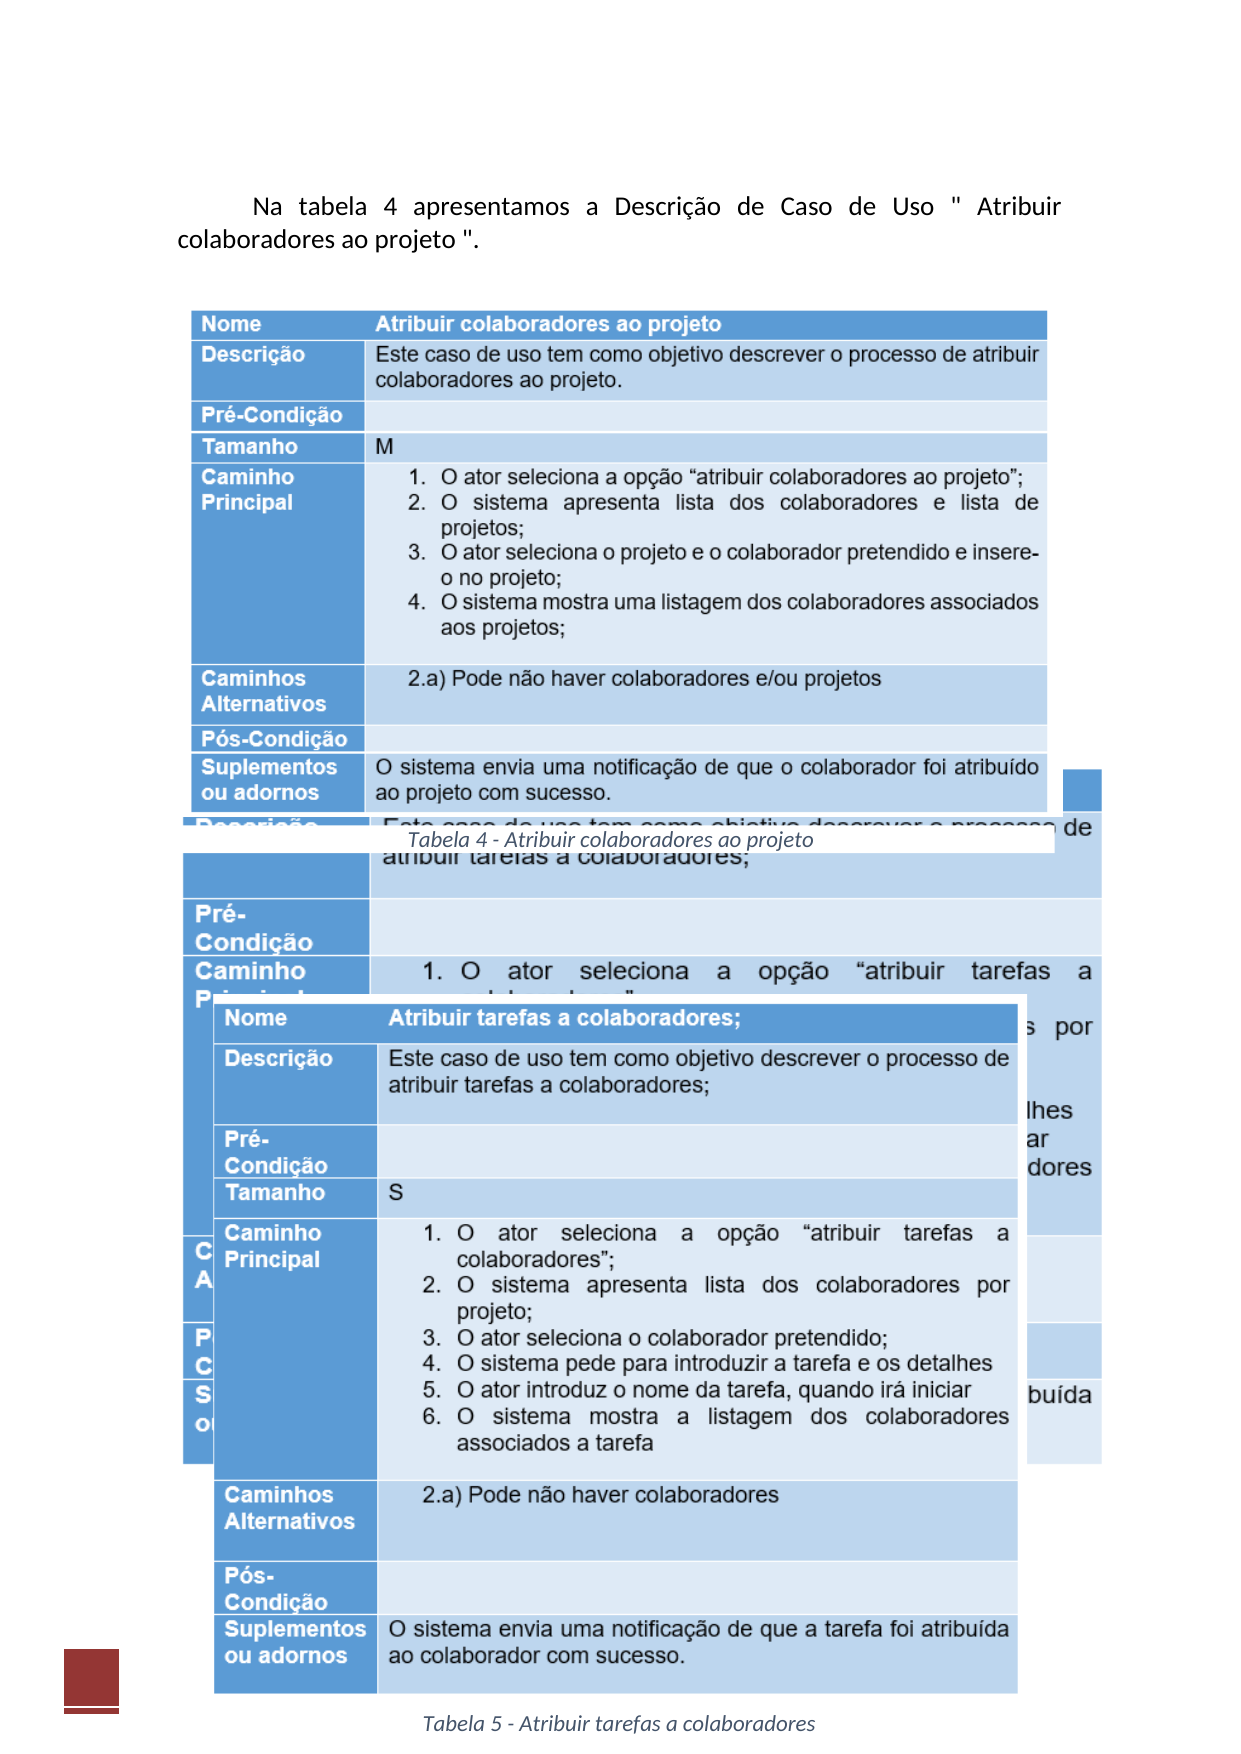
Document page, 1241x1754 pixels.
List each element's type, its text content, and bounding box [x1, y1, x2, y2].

picture [166, 295, 1115, 1700]
text Na tabela 4 apresentamos a Descrição de Caso de Uso " Atribuir colaboradores ao projeto ". [177, 189, 1063, 255]
